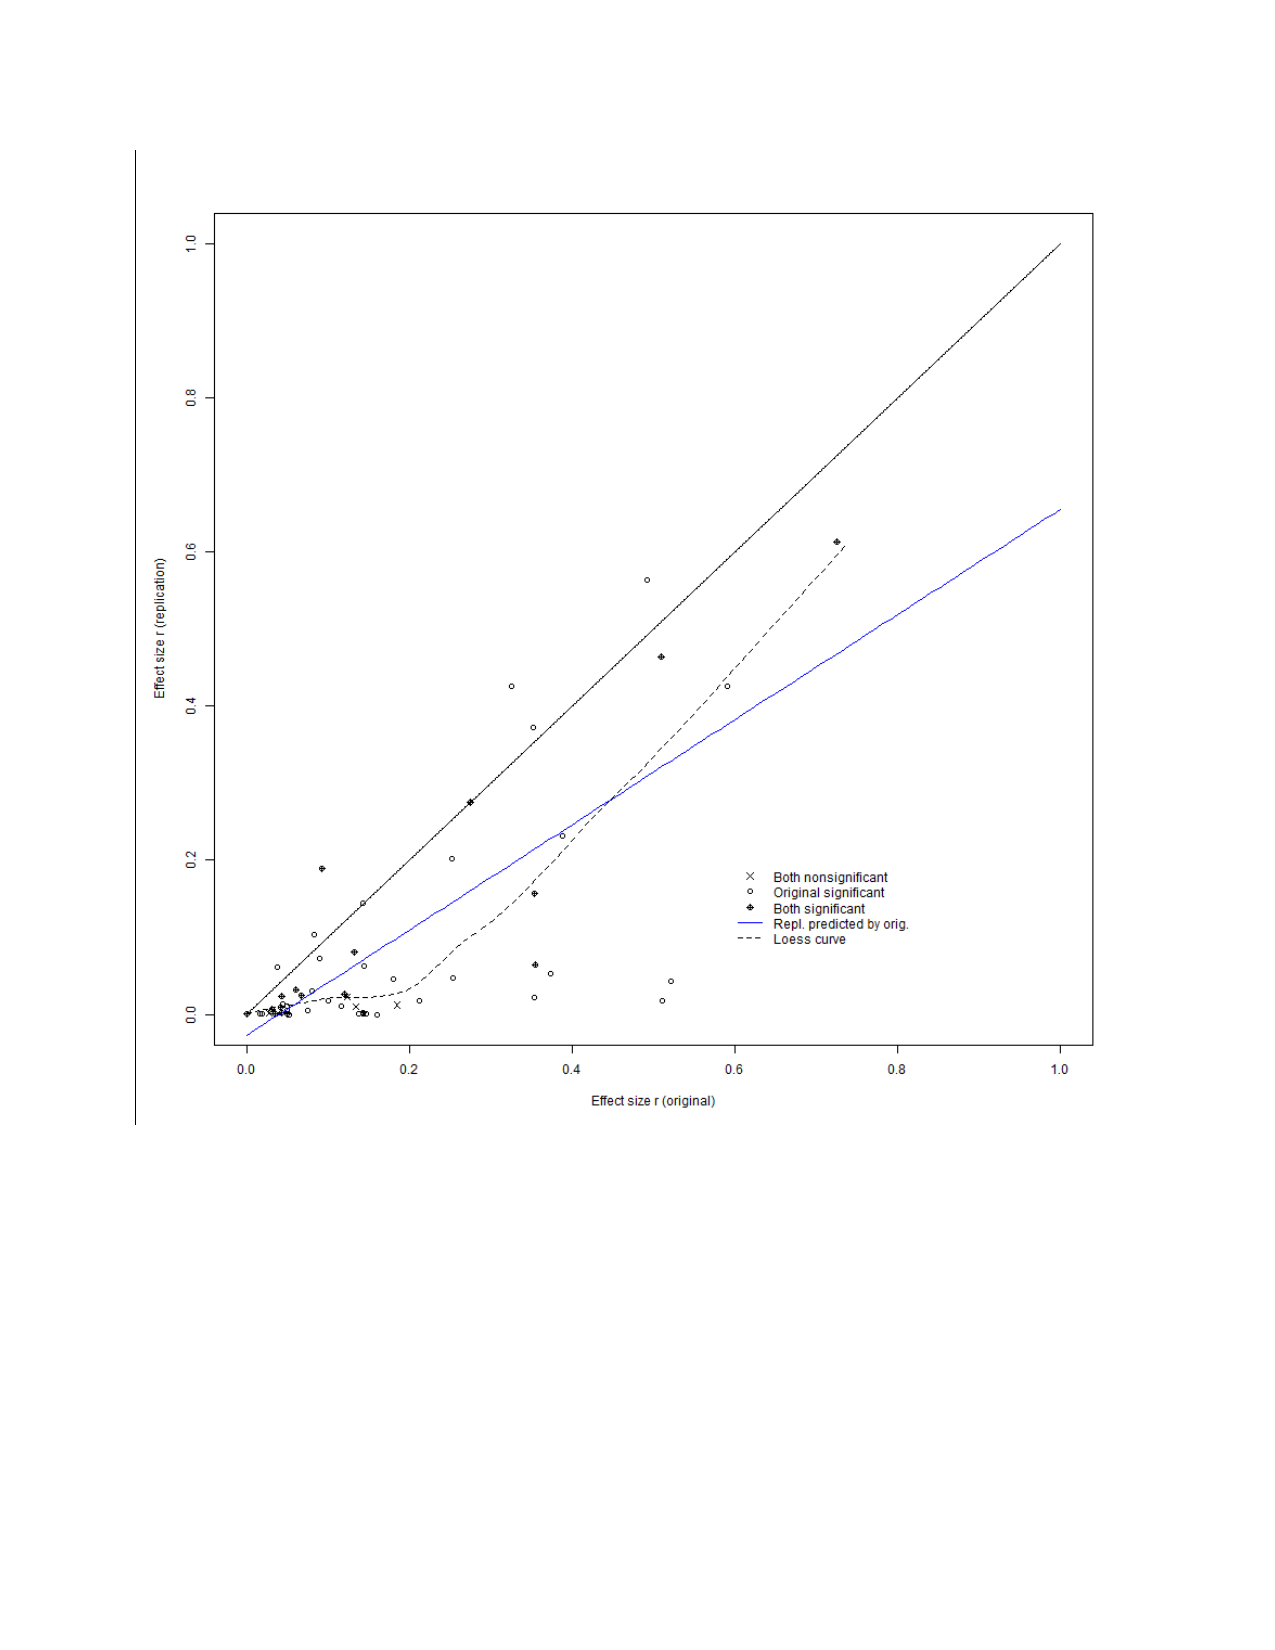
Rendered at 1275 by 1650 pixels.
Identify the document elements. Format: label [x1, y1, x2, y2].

picture [150, 150, 1125, 1125]
